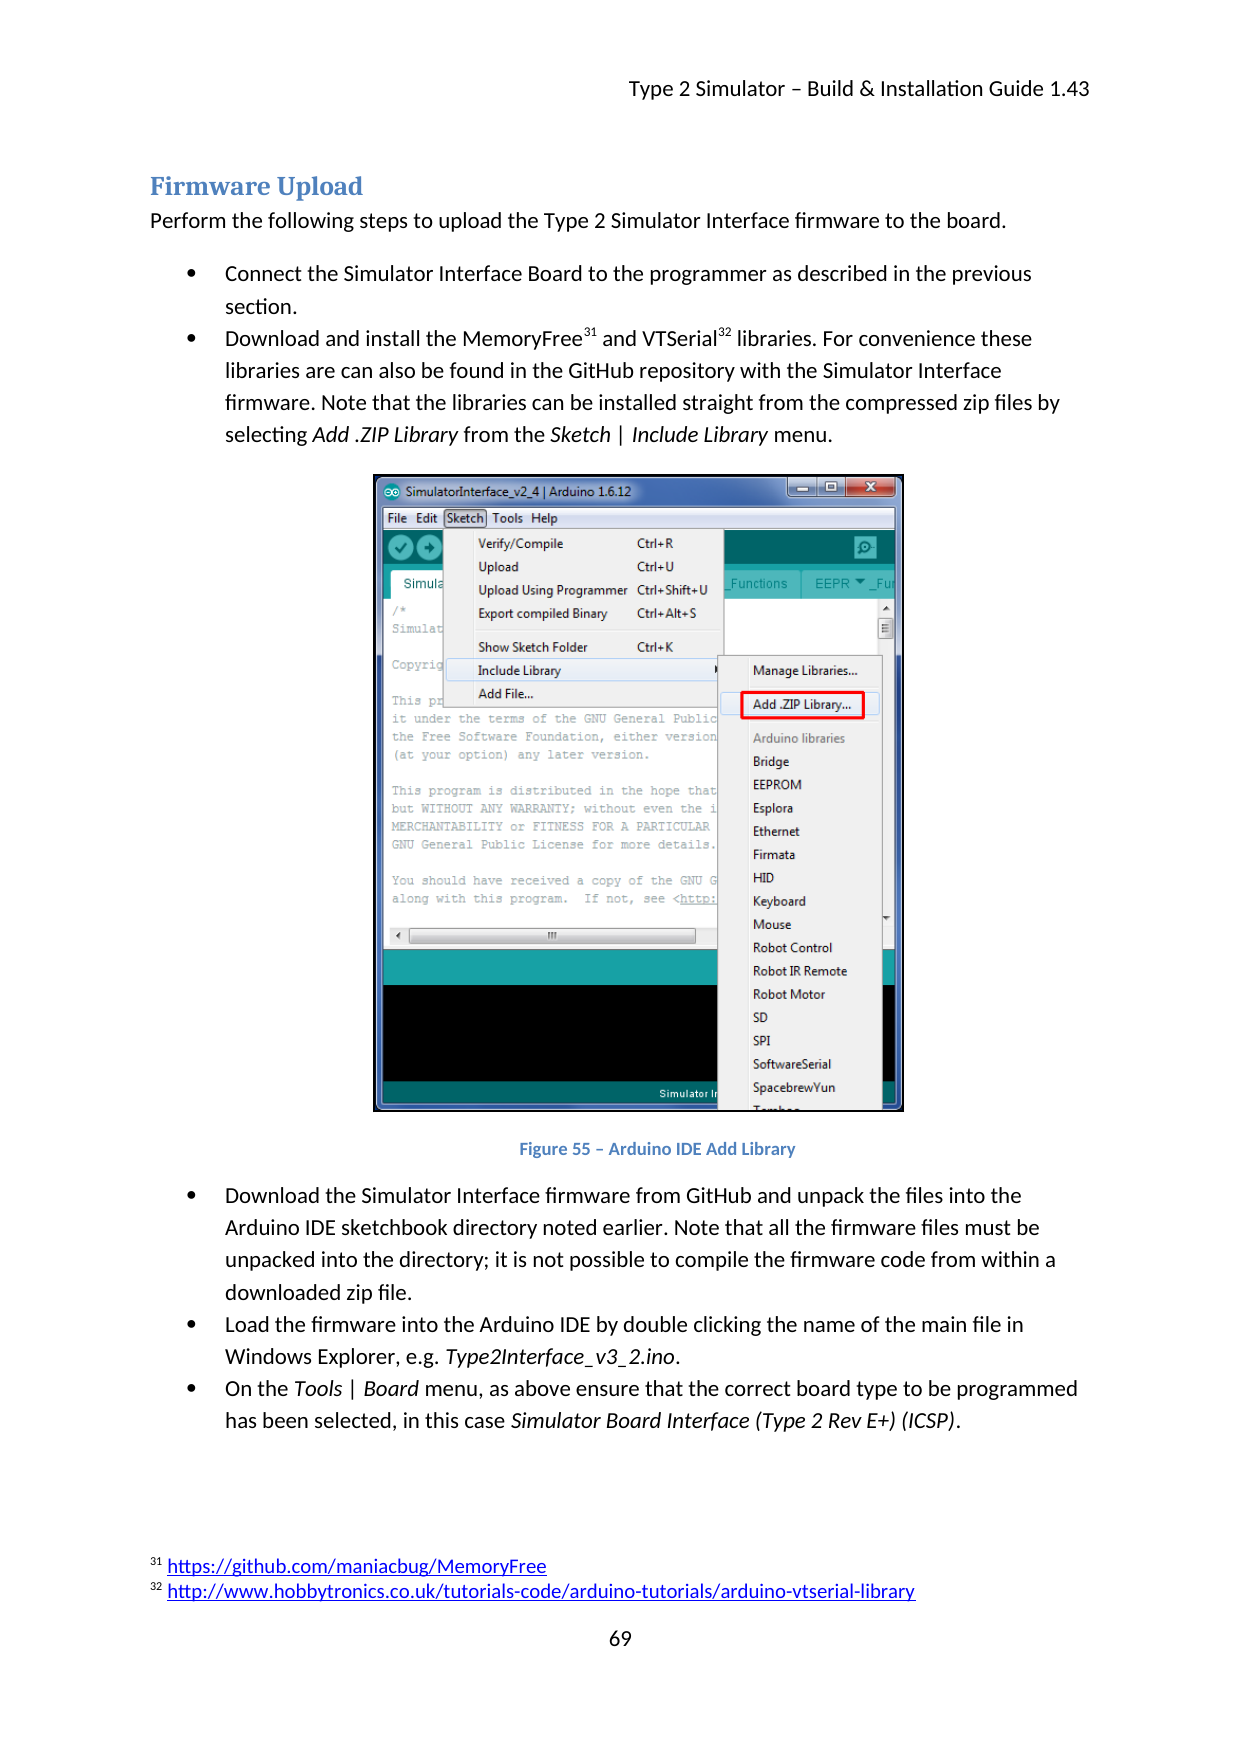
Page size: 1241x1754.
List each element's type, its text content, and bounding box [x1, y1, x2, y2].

text Perform the following steps to upload the Type 2 Simulator Interface firmware to the board. [150, 207, 1090, 234]
list Connect the Simulator Interface Board to the programmer as described in the previous section. [187, 259, 1090, 320]
list Load the firmware into the Arduino IDE by double clicking the name of the main file in Windows Explorer, e.g. Type2Interface_v3_2.ino. [187, 1310, 1090, 1370]
list Download and install the MemoryFree and VTSerial libraries. For convenience these libraries are can also be found in the GitHub repository with the Simulator Interface firmware. Note that the libraries can be installed straight from the compressed zip files by selecting Add .ZIP Library from the Sketch | Include Library menu. [187, 324, 1090, 448]
picture [375, 476, 902, 1110]
list Download the Simulator Interface firmware from GitHub and unpack the files into the Arduino IDE sketchbook directory noted earlier. Note that all the firmware files must be unpacked into the directory; it is not possible to compile the firmware code from within a downloaded zip file. [187, 1181, 1090, 1306]
subtitle Firmware Upload [150, 171, 1090, 202]
list On the Tools | Board menu, as above ensure that the correct board type to be programmed has been selected, in this case Simulator Board Interface (Type 2 Rev E+) (ICSP). [187, 1374, 1090, 1434]
text Figure – Arduino IDE Add Library [225, 1137, 1090, 1160]
